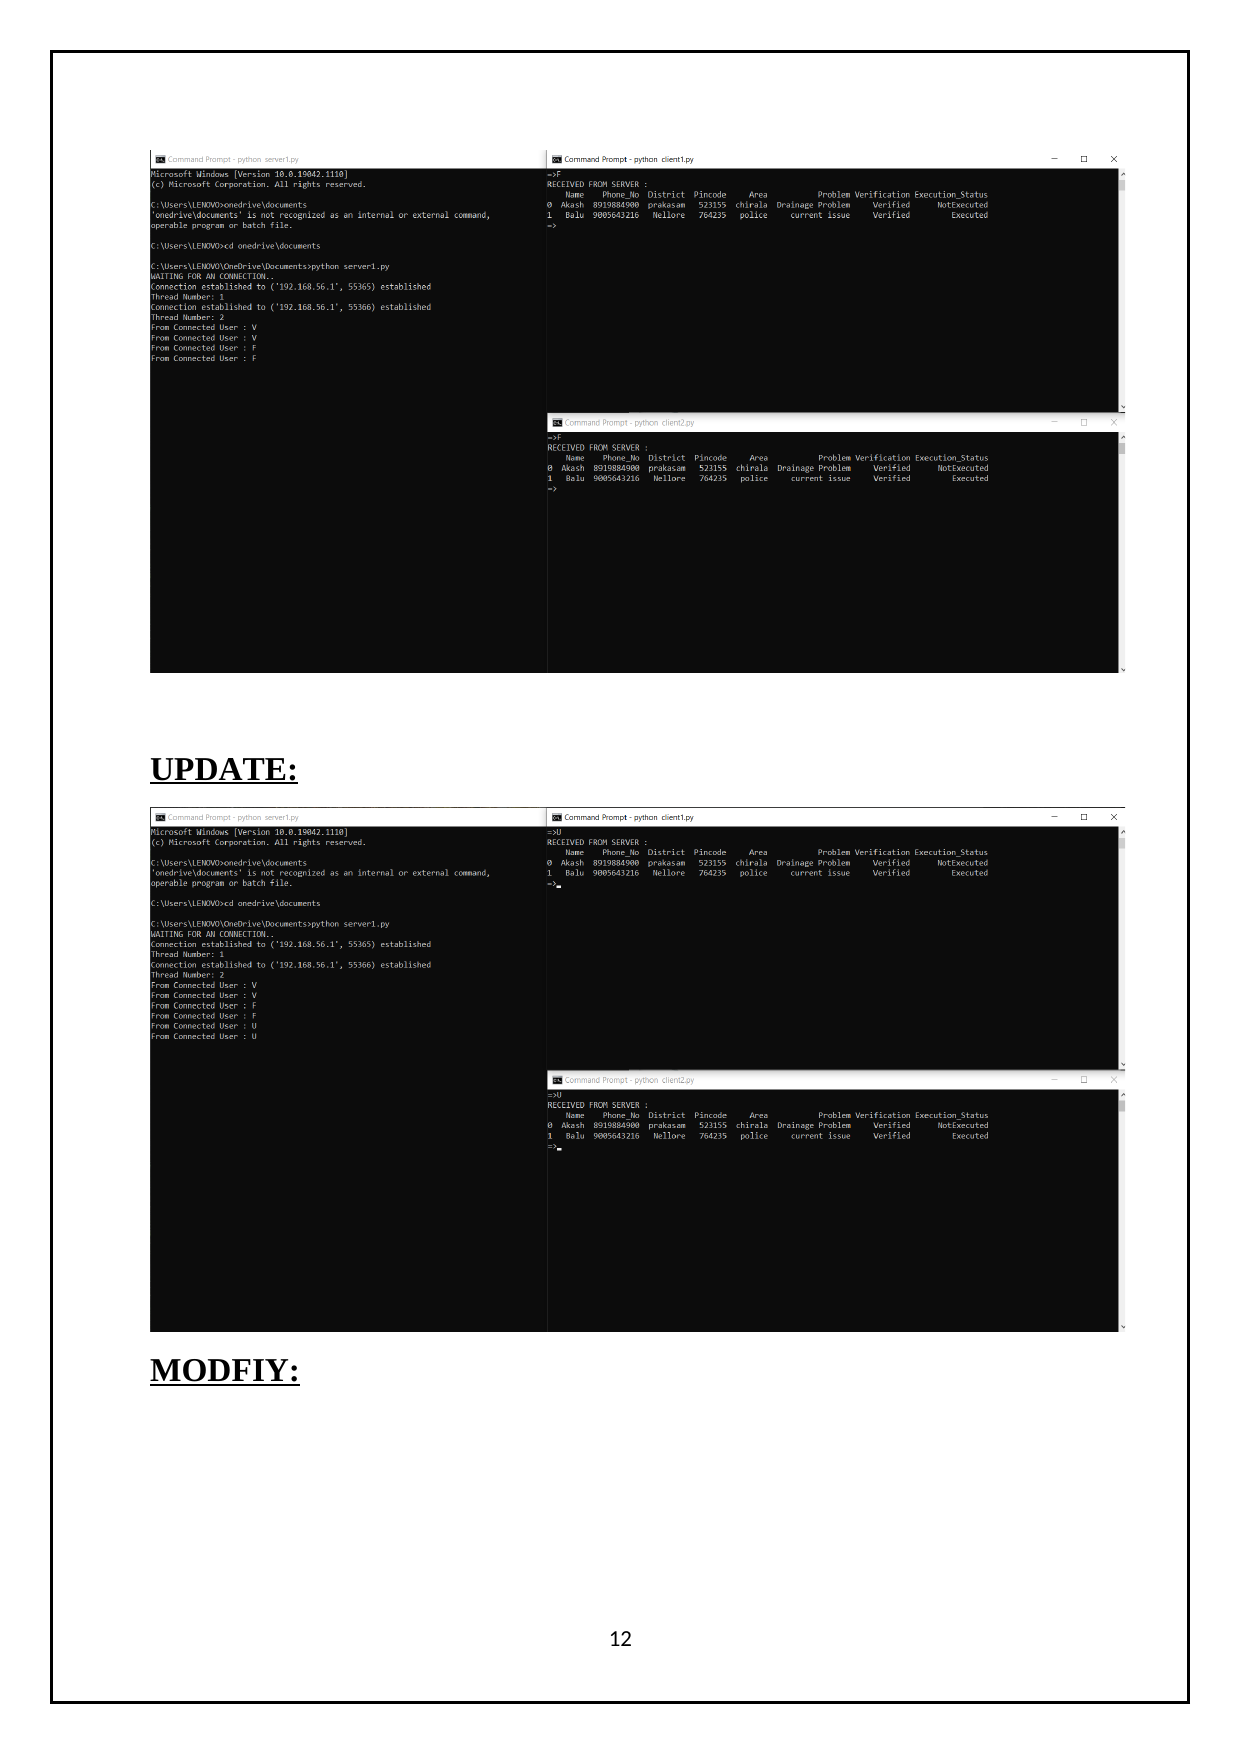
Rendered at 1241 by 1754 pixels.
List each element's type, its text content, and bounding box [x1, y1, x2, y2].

text MODFIY: [150, 1350, 1090, 1389]
picture [150, 807, 1125, 1332]
text UPDATE: [150, 749, 1090, 788]
picture [150, 150, 1125, 673]
